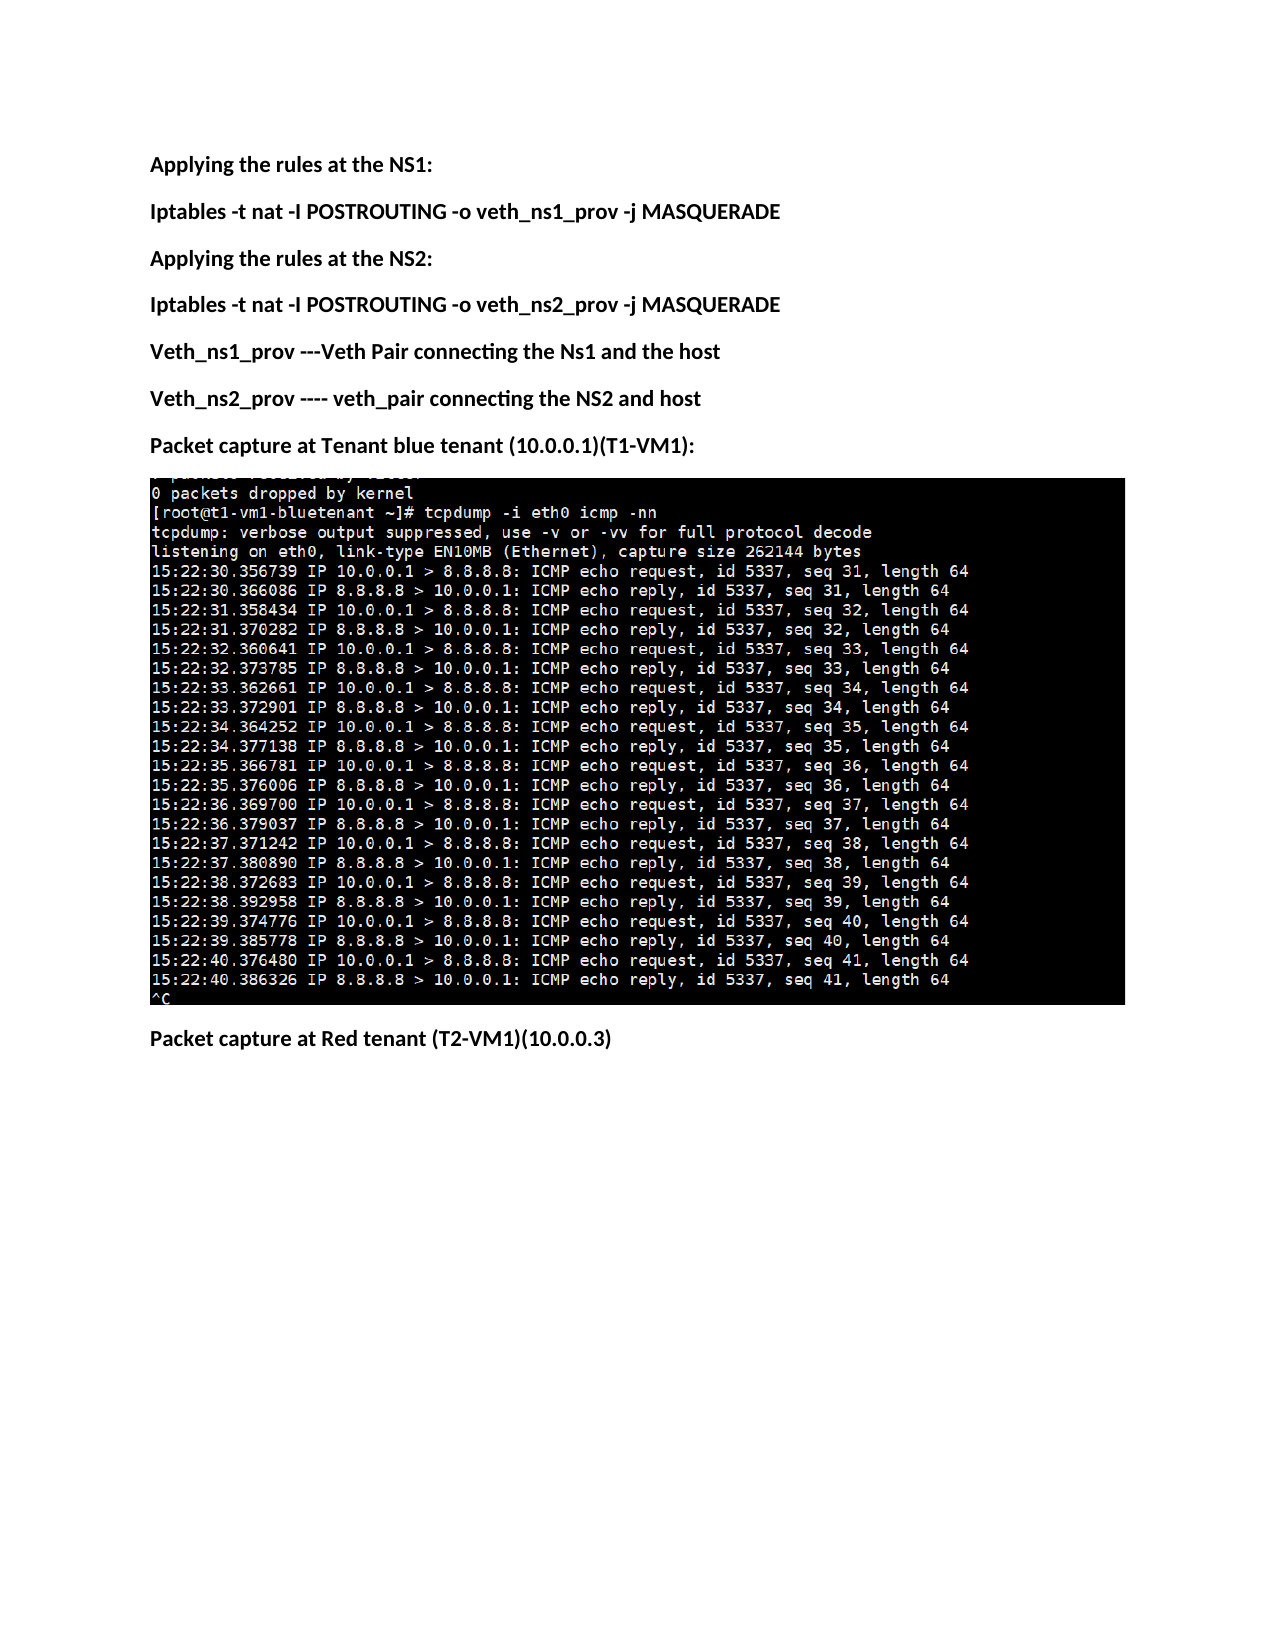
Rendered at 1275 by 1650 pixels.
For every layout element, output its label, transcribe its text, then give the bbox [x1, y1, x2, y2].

picture [150, 478, 1125, 1005]
text Veth_ns1_prov ---Veth Pair connecting the Ns1 and the host [150, 337, 1125, 366]
text Applying the rules at the NS2: [150, 244, 1125, 272]
text Iptables -t nat -I POSTROUTING -o veth_ns1_prov -j MASQUERADE [150, 197, 1125, 225]
text Applying the rules at the NS1: [150, 150, 1125, 178]
text Packet capture at Tenant blue tenant (10.0.0.1)(T1-VM1): [150, 431, 1125, 459]
text Veth_ns2_prov ---- veth_pair connecting the NS2 and host [150, 384, 1125, 412]
text Packet capture at Red tenant (T2-VM1)(10.0.0.3) [150, 1024, 1125, 1052]
text Iptables -t nat -I POSTROUTING -o veth_ns2_prov -j MASQUERADE [150, 291, 1125, 319]
